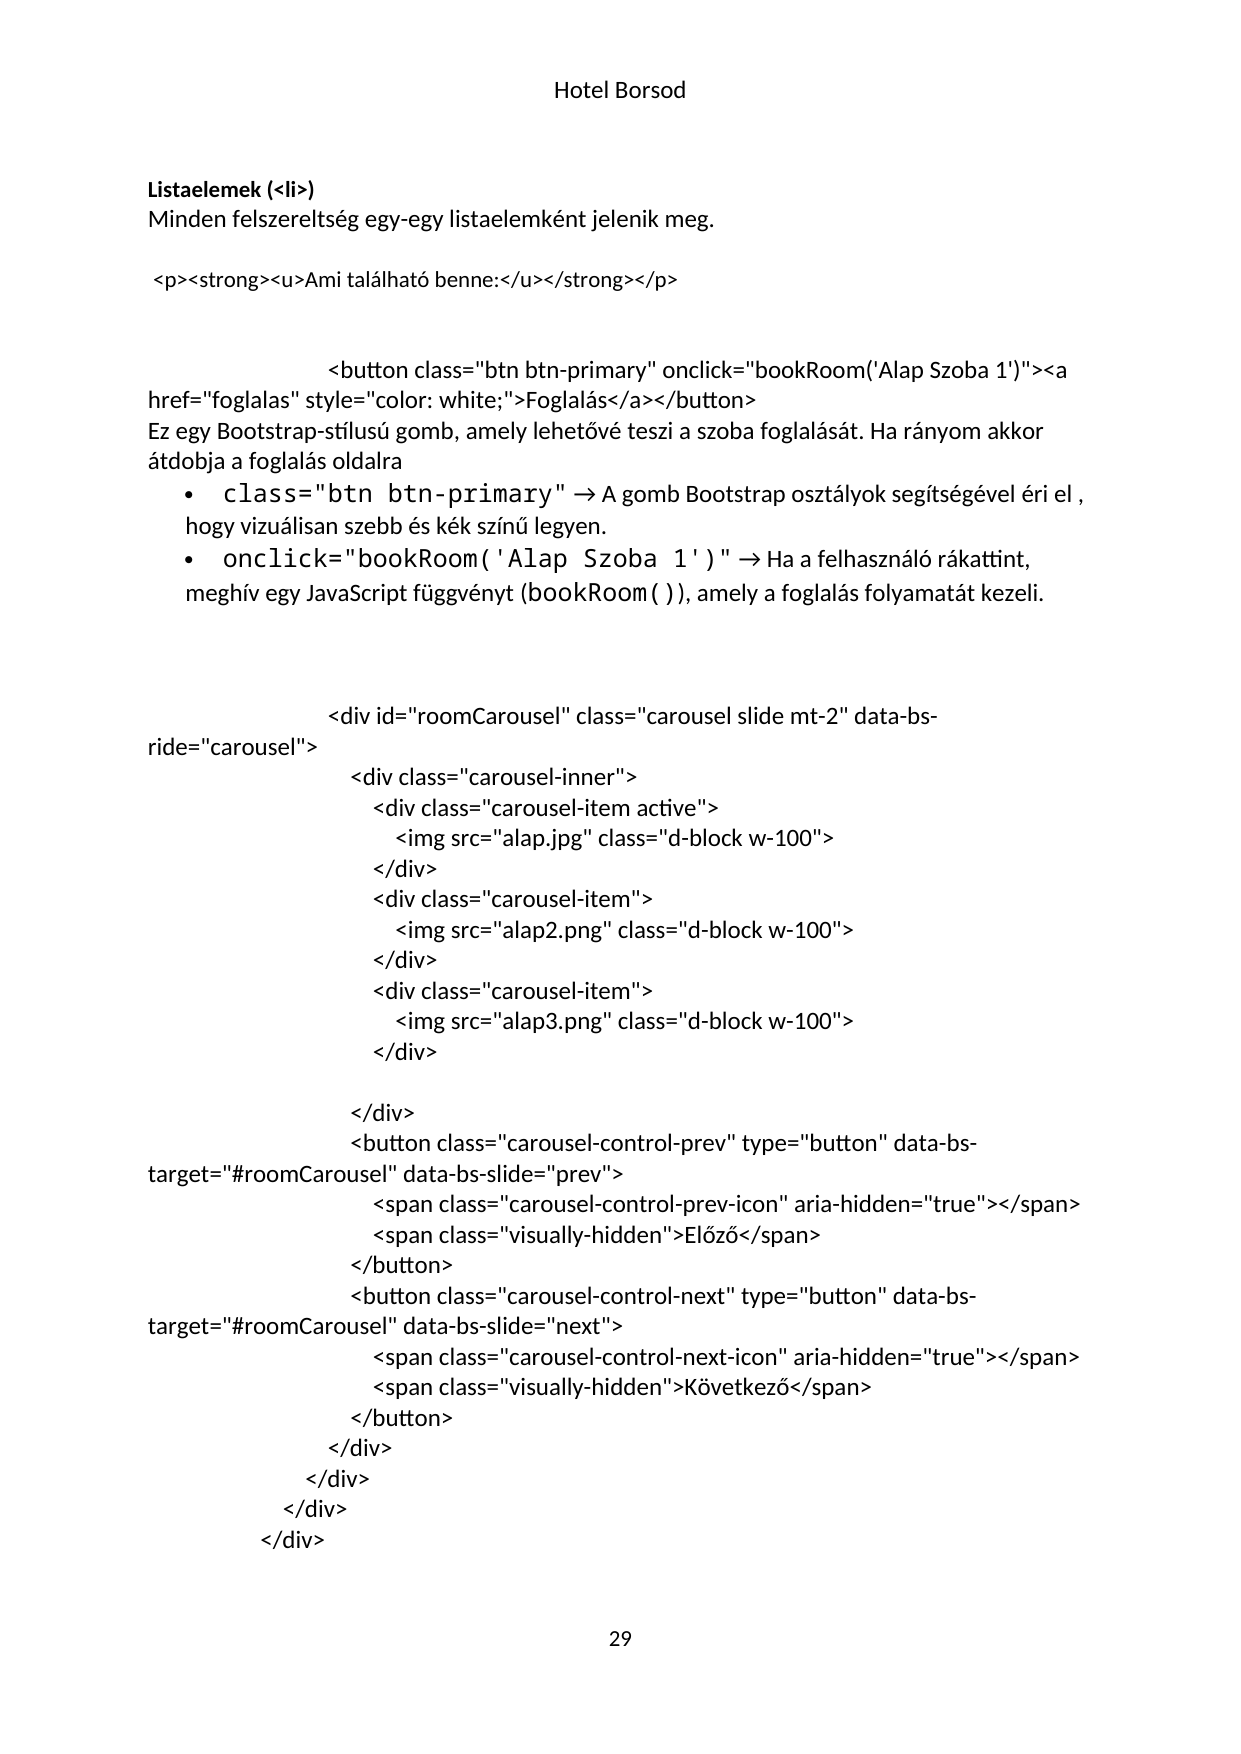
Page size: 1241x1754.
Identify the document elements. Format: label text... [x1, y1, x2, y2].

text Minden felszereltség egy-egy listaelemként jelenik meg. [148, 204, 1093, 234]
text </div> [148, 944, 1093, 975]
text <span class="visually-hidden">Előző</span> [148, 1219, 1093, 1249]
text <p><strong><u>Ami található benne:</u></strong></p> [148, 265, 1093, 293]
text </div> [148, 1097, 1093, 1127]
text <div class="carousel-item"> [148, 883, 1093, 914]
text </div> [148, 1524, 1093, 1555]
text </div> [148, 853, 1093, 883]
text <button class="carousel-control-prev" type="button" data-bs-target="#roomCarousel" data-bs-slide="prev"> [148, 1127, 1093, 1188]
text </button> [148, 1249, 1093, 1280]
text <span class="carousel-control-next-icon" aria-hidden="true"></span> [148, 1341, 1093, 1372]
text <div class="carousel-item"> [148, 975, 1093, 1005]
text </div> [148, 1494, 1093, 1524]
text Ez egy Bootstrap-stílusú gomb, amely lehetővé teszi a szoba foglalását. Ha rányom akkor átdobja a foglalás oldalra [148, 415, 1093, 476]
text <div class="carousel-inner"> [148, 761, 1093, 792]
text <img src="alap3.png" class="d-block w-100"> [148, 1005, 1093, 1036]
text <span class="carousel-control-prev-icon" aria-hidden="true"></span> [148, 1188, 1093, 1219]
text </div> [148, 1036, 1093, 1066]
text <img src="alap.jpg" class="d-block w-100"> [148, 822, 1093, 853]
text </div> [148, 1463, 1093, 1494]
text <div class="carousel-item active"> [148, 792, 1093, 822]
list onclick="bookRoom('Alap Szoba 1')" → Ha a felhasználó rákattint, meghív egy JavaScript függvényt (bookRoom()), amely a foglalás folyamatát kezeli. [185, 540, 1093, 608]
text </button> [148, 1402, 1093, 1433]
text <button class="carousel-control-next" type="button" data-bs-target="#roomCarousel" data-bs-slide="next"> [148, 1280, 1093, 1341]
text <img src="alap2.png" class="d-block w-100"> [148, 914, 1093, 944]
text </div> [148, 1433, 1093, 1463]
text <button class="btn btn-primary" onclick="bookRoom('Alap Szoba 1')"><a href="foglalas" style="color: white;">Foglalás</a></button> [148, 354, 1093, 415]
text <div id="roomCarousel" class="carousel slide mt-2" data-bs-ride="carousel"> [148, 700, 1093, 761]
list class="btn btn-primary" → A gomb Bootstrap osztályok segítségével éri el , hogy vizuálisan szebb és kék színű legyen. [185, 476, 1093, 540]
text Listaelemek (<li>) [148, 176, 1093, 204]
text <span class="visually-hidden">Következő</span> [148, 1372, 1093, 1402]
